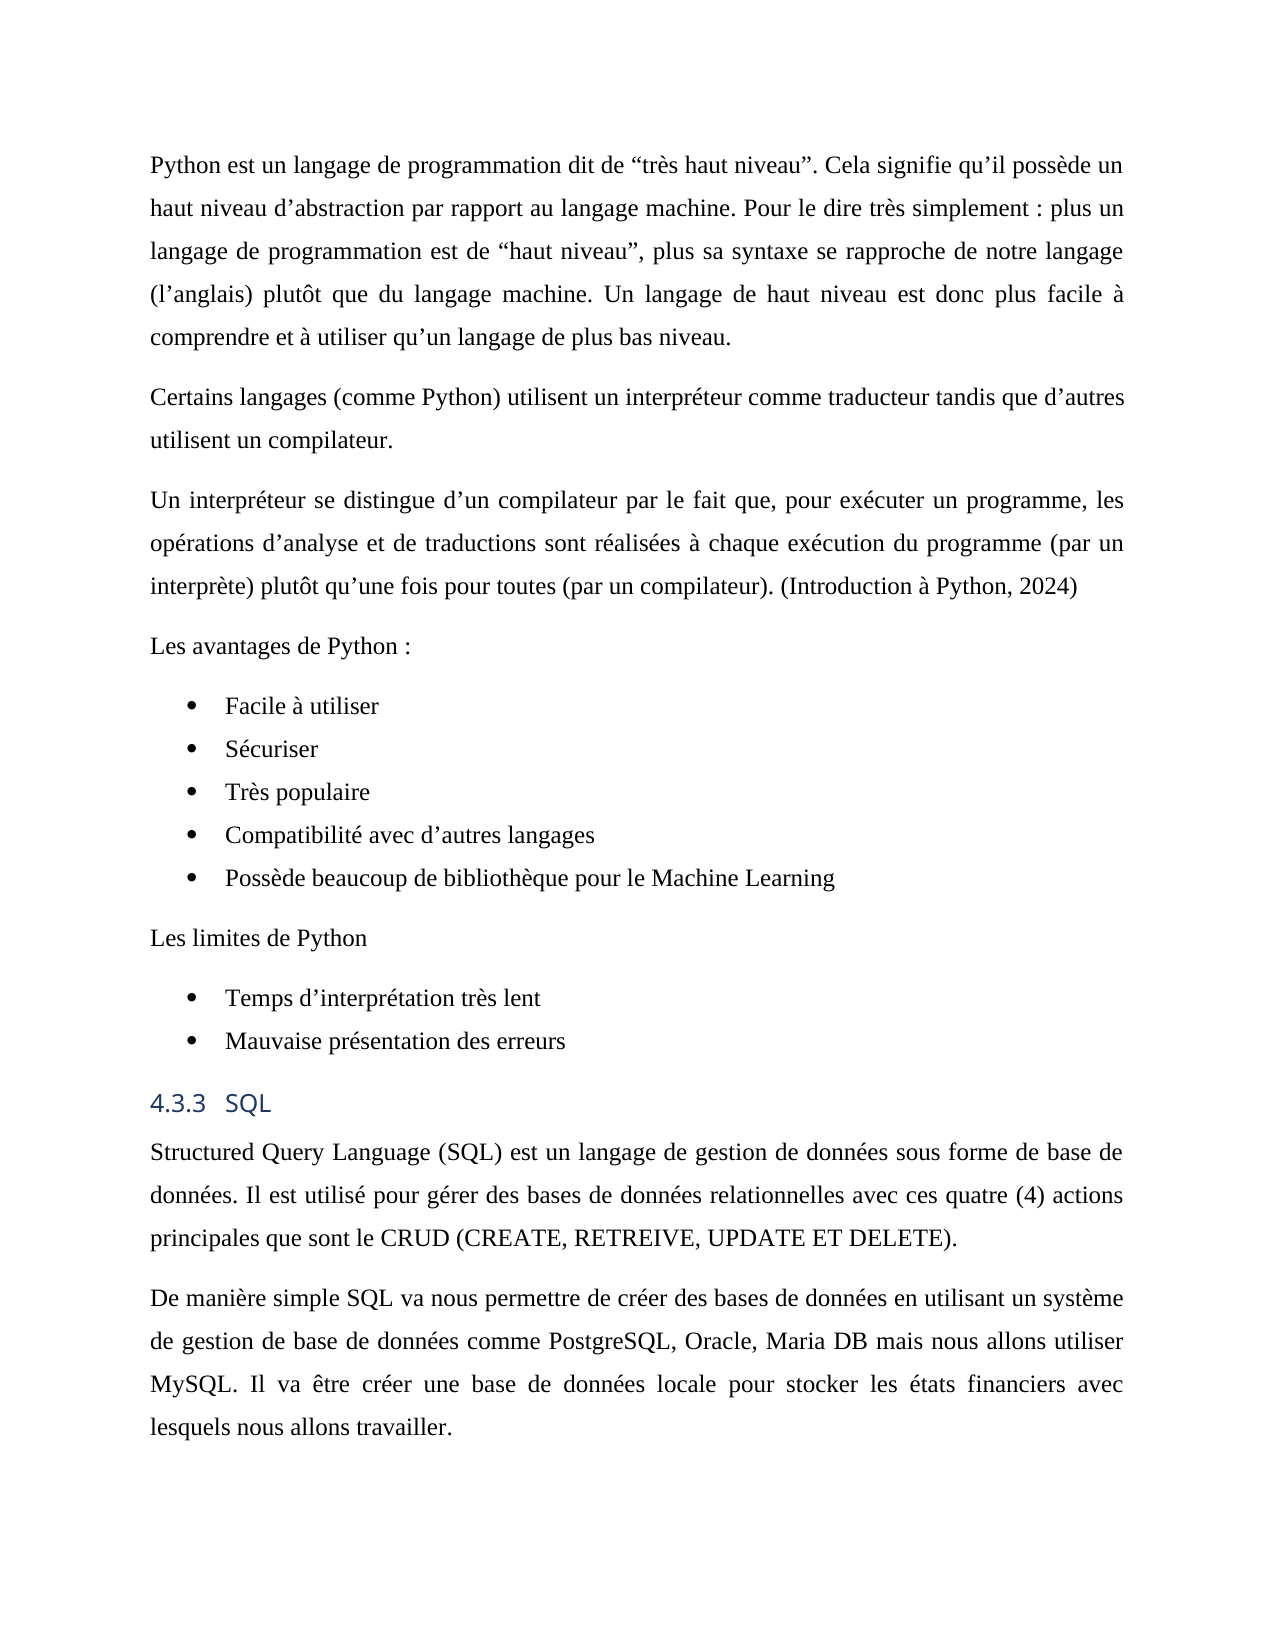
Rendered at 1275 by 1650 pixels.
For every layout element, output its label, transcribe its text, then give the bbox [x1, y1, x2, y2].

text De manière simple SQL va nous permettre de créer des bases de données en utilisant un système de gestion de base de données comme PostgreSQL, Oracle, Maria DB mais nous allons utiliser MySQL. Il va être créer une base de données locale pour stocker les états financiers avec lesquels nous allons travailler. [150, 1283, 1125, 1441]
subtitle SQL [150, 1086, 1125, 1120]
text Python est un langage de programmation dit de “très haut niveau”. Cela signifie qu’il possède un haut niveau d’abstraction par rapport au langage machine. Pour le dire très simplement : plus un langage de programmation est de “haut niveau”, plus sa syntaxe se rapproche de notre langage (l’anglais) plutôt que du langage machine. Un langage de haut niveau est donc plus facile à comprendre et à utiliser qu’un langage de plus bas niveau. [150, 150, 1125, 351]
list Possède beaucoup de bibliothèque pour le Machine Learning [187, 863, 1125, 892]
list Sécuriser [187, 734, 1125, 763]
list Mauvaise présentation des erreurs [187, 1026, 1125, 1055]
list Temps d’interprétation très lent [187, 983, 1125, 1012]
text Les limites de Python [150, 923, 1125, 952]
list Compatibilité avec d’autres langages [187, 820, 1125, 849]
list Facile à utiliser [187, 691, 1125, 720]
text Les avantages de Python : [150, 631, 1125, 660]
text Structured Query Language (SQL) est un langage de gestion de données sous forme de base de données. Il est utilisé pour gérer des bases de données relationnelles avec ces quatre (4) actions principales que sont le CRUD (CREATE, RETREIVE, UPDATE ET DELETE). [150, 1137, 1125, 1252]
text Certains langages (comme Python) utilisent un interpréteur comme traducteur tandis que d’autres utilisent un compilateur. [150, 382, 1125, 454]
text Un interpréteur se distingue d’un compilateur par le fait que, pour exécuter un programme, les opérations d’analyse et de traductions sont réalisées à chaque exécution du programme (par un interprète) plutôt qu’une fois pour toutes (par un compilateur). [150, 485, 1125, 600]
list Très populaire [187, 777, 1125, 806]
